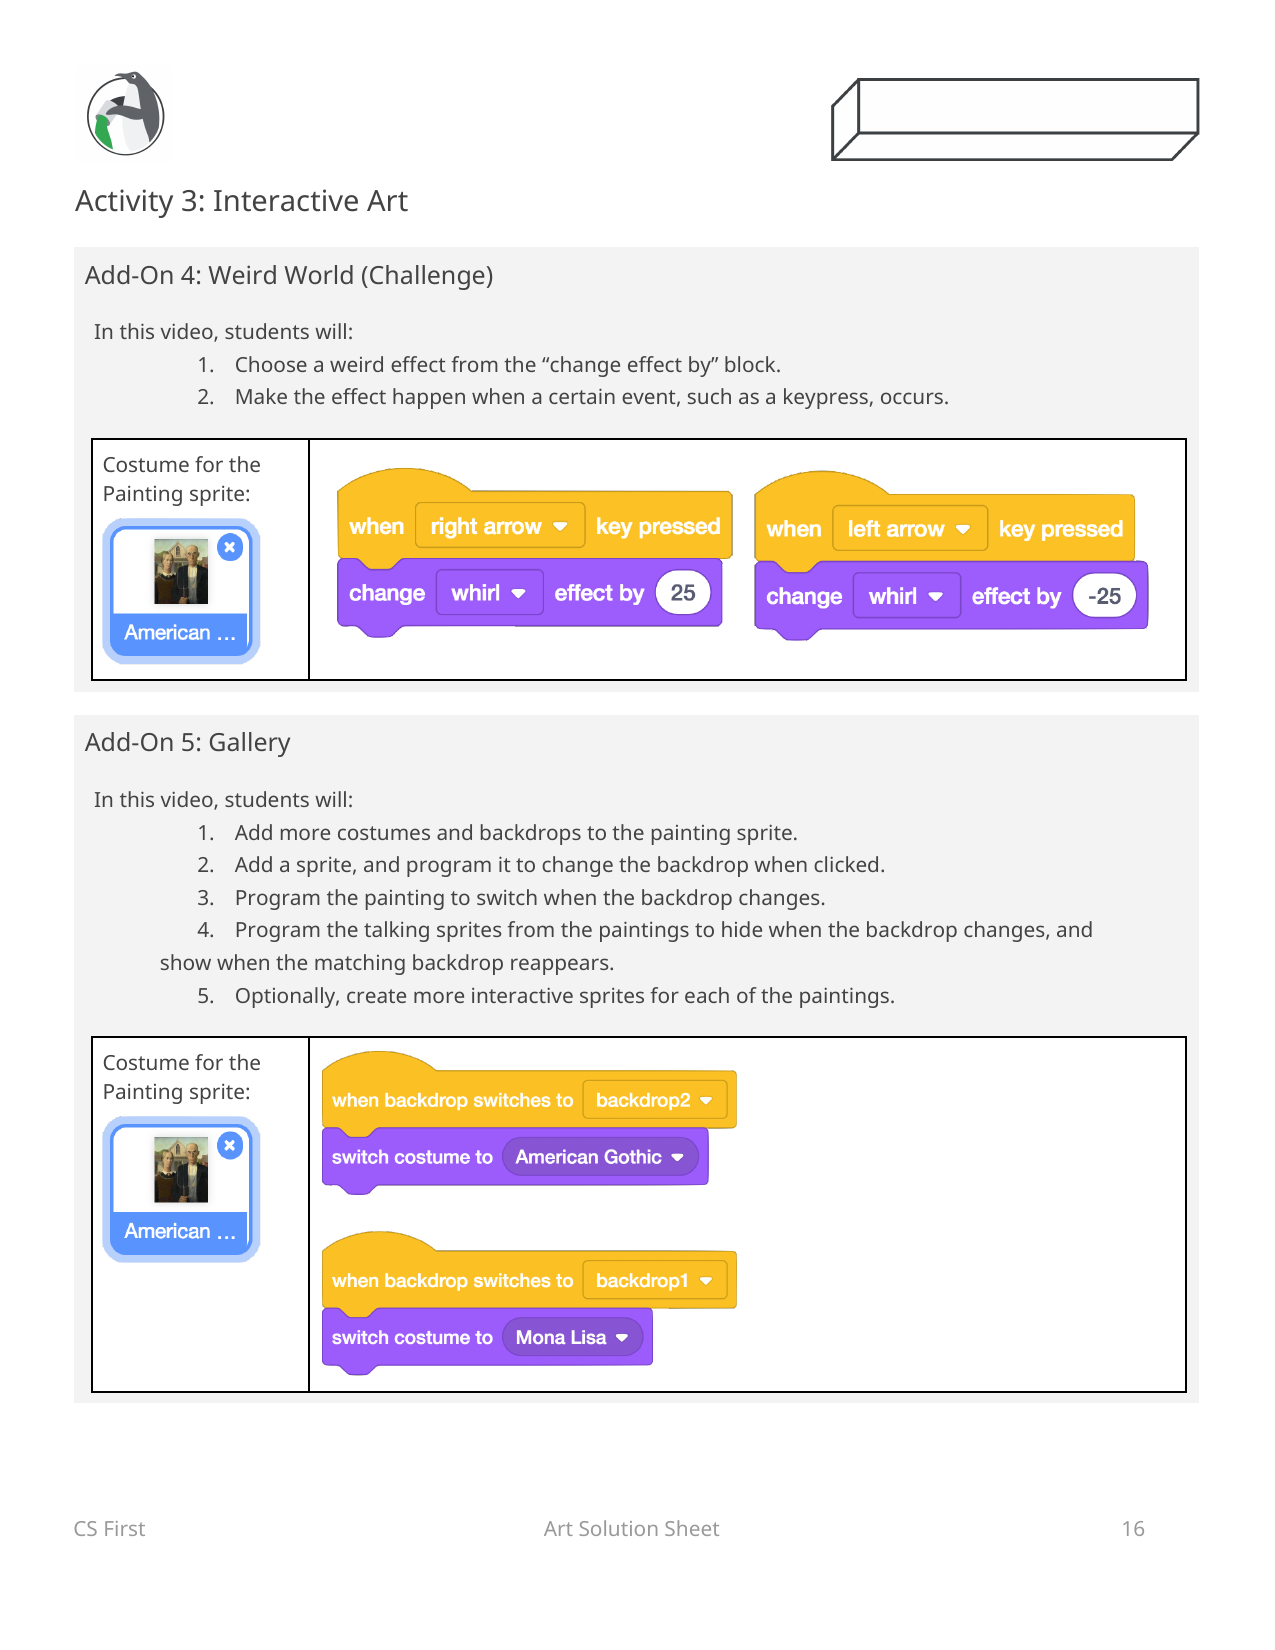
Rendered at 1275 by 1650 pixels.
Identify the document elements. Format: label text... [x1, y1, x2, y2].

picture [829, 69, 1201, 161]
picture [319, 450, 1170, 655]
subtitle Activity 3: Interactive Art [75, 131, 1139, 220]
table_header Add-On 4: Weird World (Challenge) In this video, students will: Choose a weird effect from the “change effect by” block. Make the effect happen when a certain event, such as a keypress, occurs. [74, 247, 1199, 692]
picture [96, 1108, 267, 1268]
table_header Add-On 5: Gallery In this video, students will: Add more costumes and backdrops to the painting sprite. Add a sprite, and program it to change the backdrop when clicked. Program the painting to switch when the backdrop changes. Program the talking sprites from the paintings to hide when the backdrop changes, and show when the matching backdrop reappears. Optionally, create more interactive sprites for each of the paintings. [74, 715, 1199, 1403]
picture [75, 65, 174, 131]
picture [96, 510, 267, 669]
picture [319, 1048, 746, 1381]
